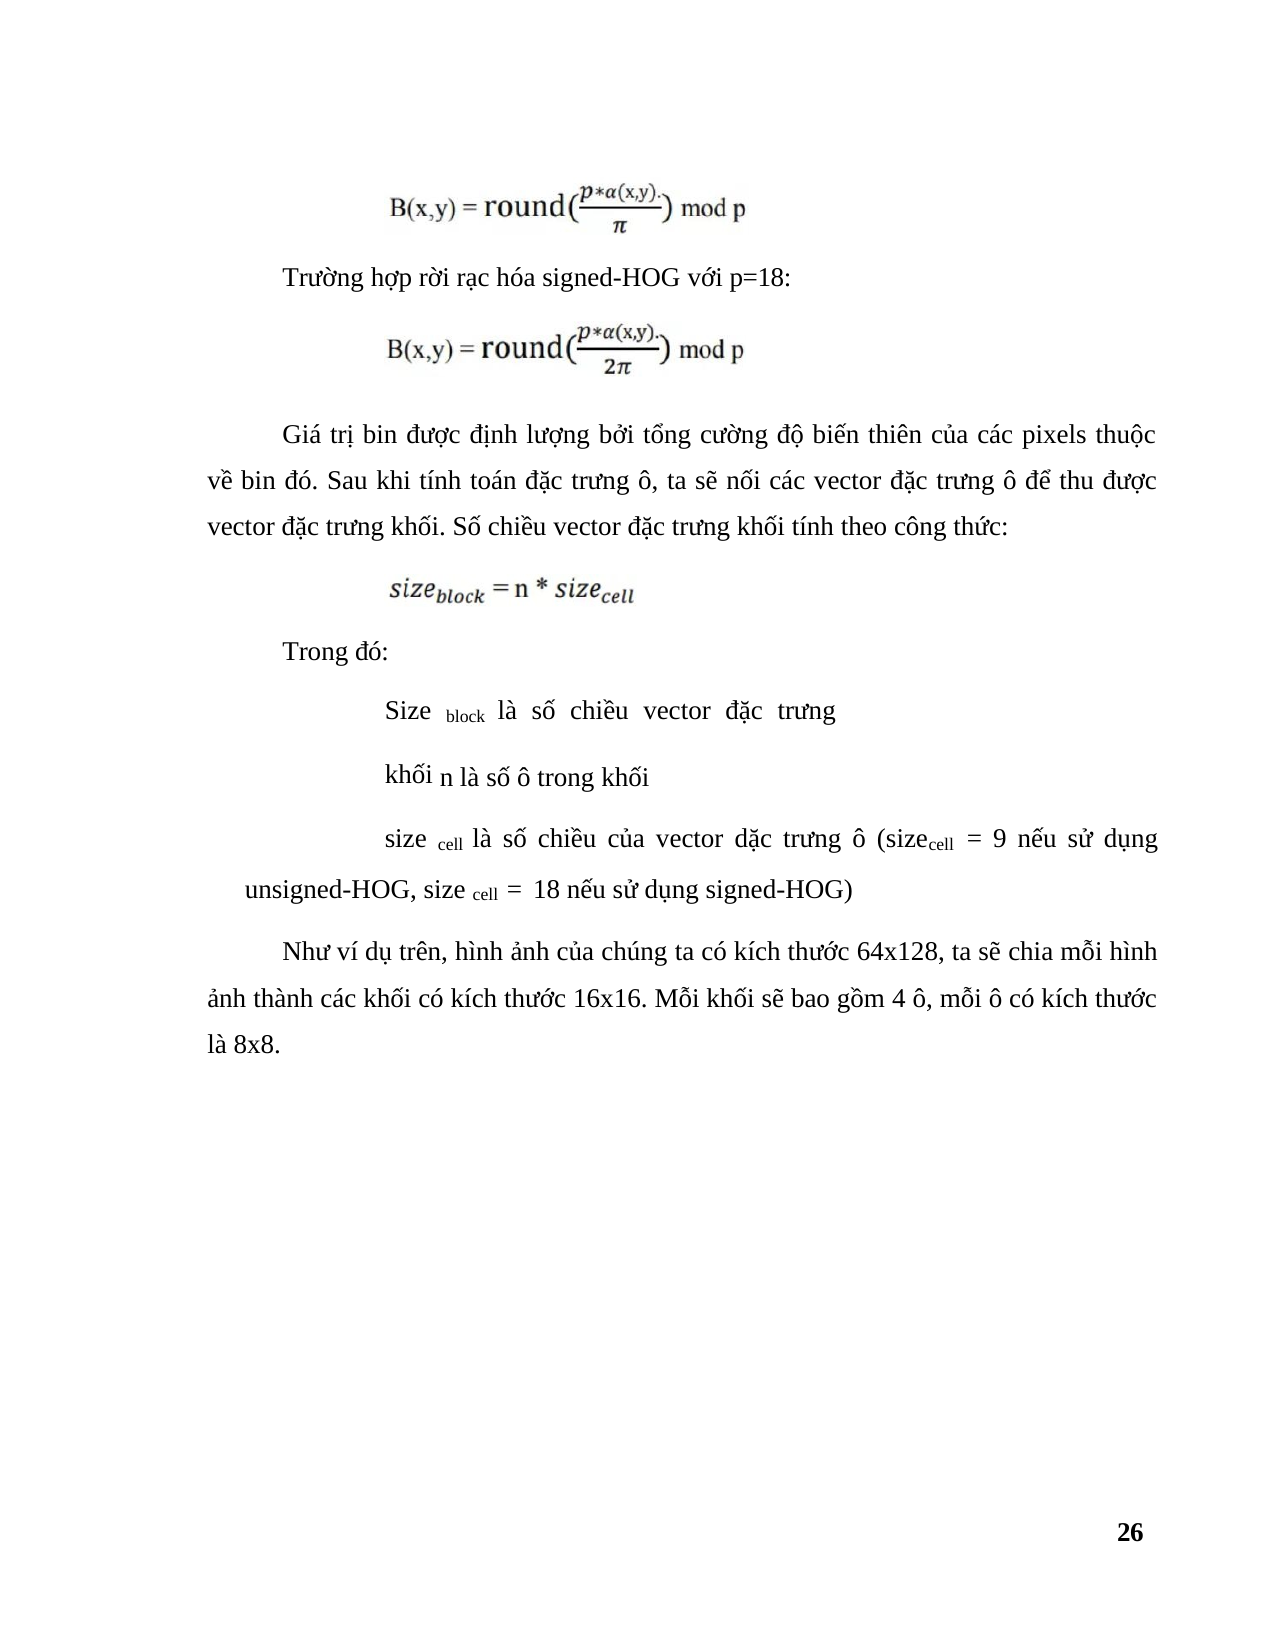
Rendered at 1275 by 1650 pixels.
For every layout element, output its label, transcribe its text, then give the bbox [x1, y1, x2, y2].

text Như ví dụ trên, hình ảnh của chúng ta có kích thước 64x128, ta sẽ chia mỗi hình ảnh thành các khối có kích thước 16x16. Mỗi khối sẽ bao gồm 4 ô, mỗi ô có kích thước là 8x8. [207, 935, 1157, 1059]
text Giá trị bin được định lượng bởi tổng cường độ biến thiên của các pixels thuộc về bin đó. Sau khi tính toán đặc trưng ô, ta sẽ nối các vector đặc trưng ô để thu được vector đặc trưng khối. Số chiều vector đặc trưng khối tính theo công thức: [207, 346, 1157, 542]
text size cell là số chiều của vector dặc trưng ô (sizecell = 9 nếu sử dụng unsigned-HOG, size cell = 18 nếu sử dụng signed-HOG) [244, 822, 1158, 907]
picture [384, 177, 750, 235]
text Trong đó: [282, 600, 1244, 666]
picture [384, 321, 747, 346]
text Trường hợp rời rạc hóa signed-HOG với p=18: [282, 262, 1244, 293]
picture [384, 574, 637, 600]
text Size block là số chiều vector đặc trưng khối n là số ô trong khối [384, 694, 836, 792]
